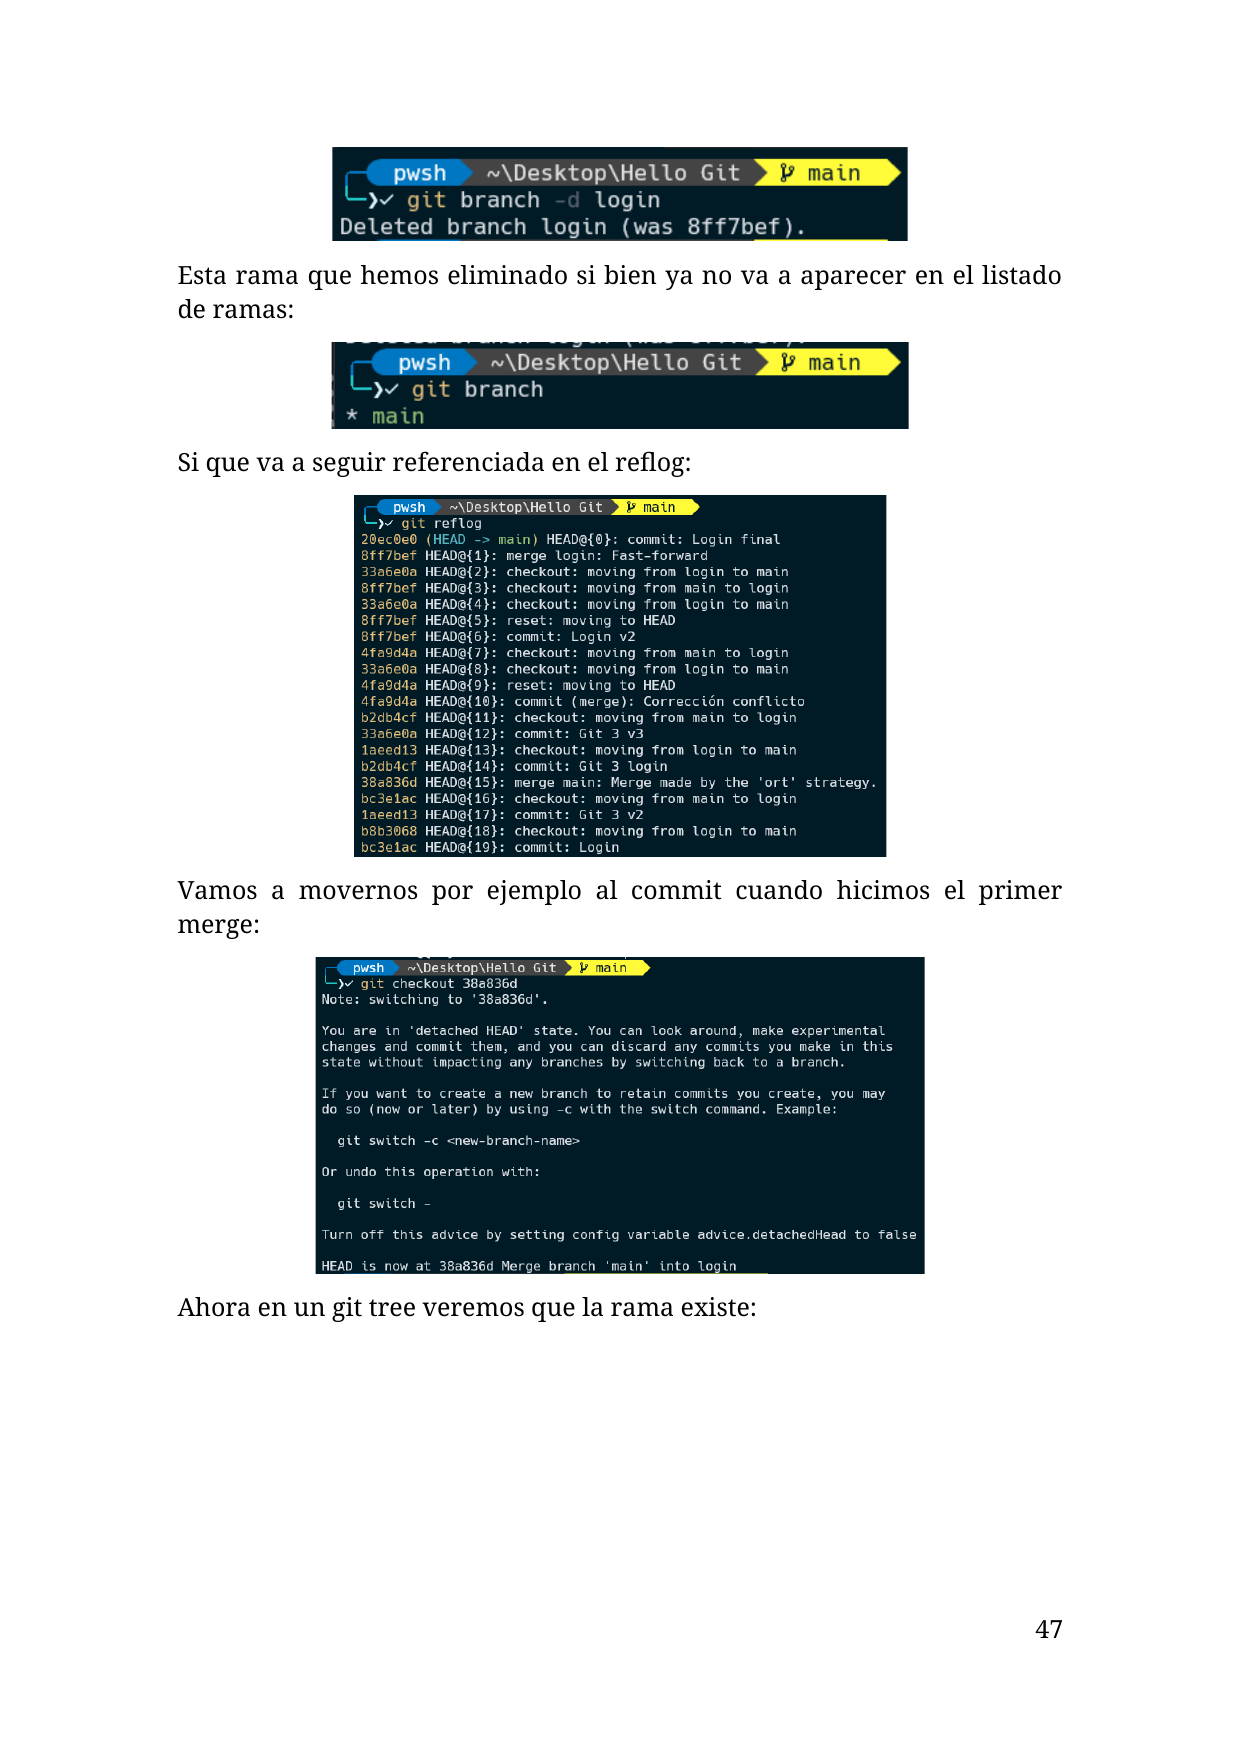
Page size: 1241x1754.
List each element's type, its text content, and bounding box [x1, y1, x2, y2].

picture [332, 147, 908, 241]
picture [331, 342, 909, 429]
text Ahora en un git tree veremos que la rama existe: [177, 1290, 1063, 1324]
text Si que va a seguir referenciada en el reflog: [177, 445, 1063, 479]
picture [354, 495, 887, 857]
picture [315, 957, 925, 1274]
text Vamos a movernos por ejemplo al commit cuando hicimos el primer merge: [177, 873, 1063, 941]
text Esta rama que hemos eliminado si bien ya no va a aparecer en el listado de ramas: [177, 258, 1063, 326]
